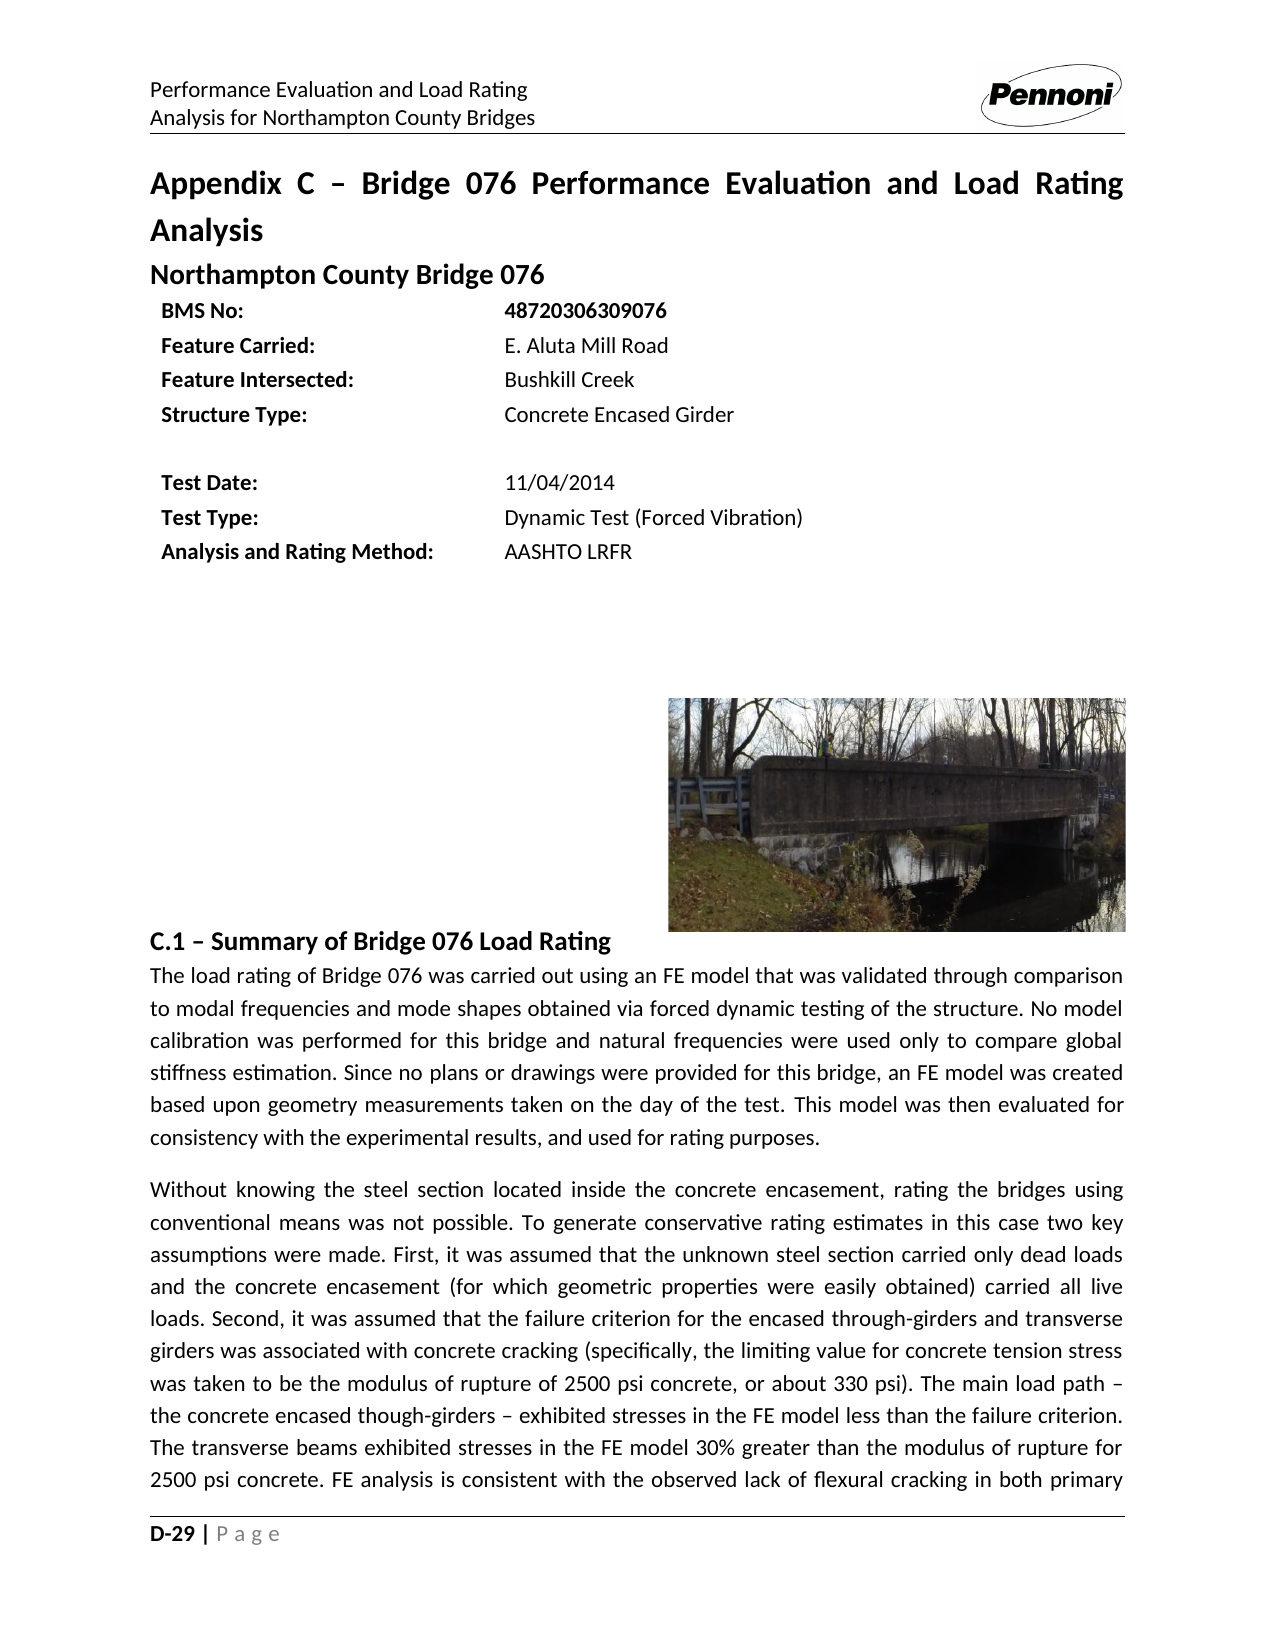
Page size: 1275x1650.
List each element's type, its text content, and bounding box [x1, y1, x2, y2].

picture [976, 61, 1125, 132]
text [150, 1176, 1125, 1493]
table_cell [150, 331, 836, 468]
picture [668, 698, 1126, 932]
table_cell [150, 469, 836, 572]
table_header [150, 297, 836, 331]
subtitle Appendix C – Bridge 076 Performance Evaluation and Load Rating Analysis [150, 162, 1125, 250]
text Northampton County Bridge 076 [150, 256, 1125, 291]
text The load rating of Bridge 076 was carried out using an FE model that was validated through comparison to modal frequencies and mode shapes obtained via forced dynamic testing of the structure. No model calibration was performed for this bridge and natural frequencies were used only to compare global stiffness estimation. Since no plans or drawings were provided for this bridge, an FE model was created based upon geometry measurements taken on the day of the test. This model was then evaluated for consistency with the experimental results, and used for rating purposes. [150, 962, 1125, 1151]
subtitle C.1 – Summary of Bridge 076 Load Rating [150, 924, 1125, 957]
